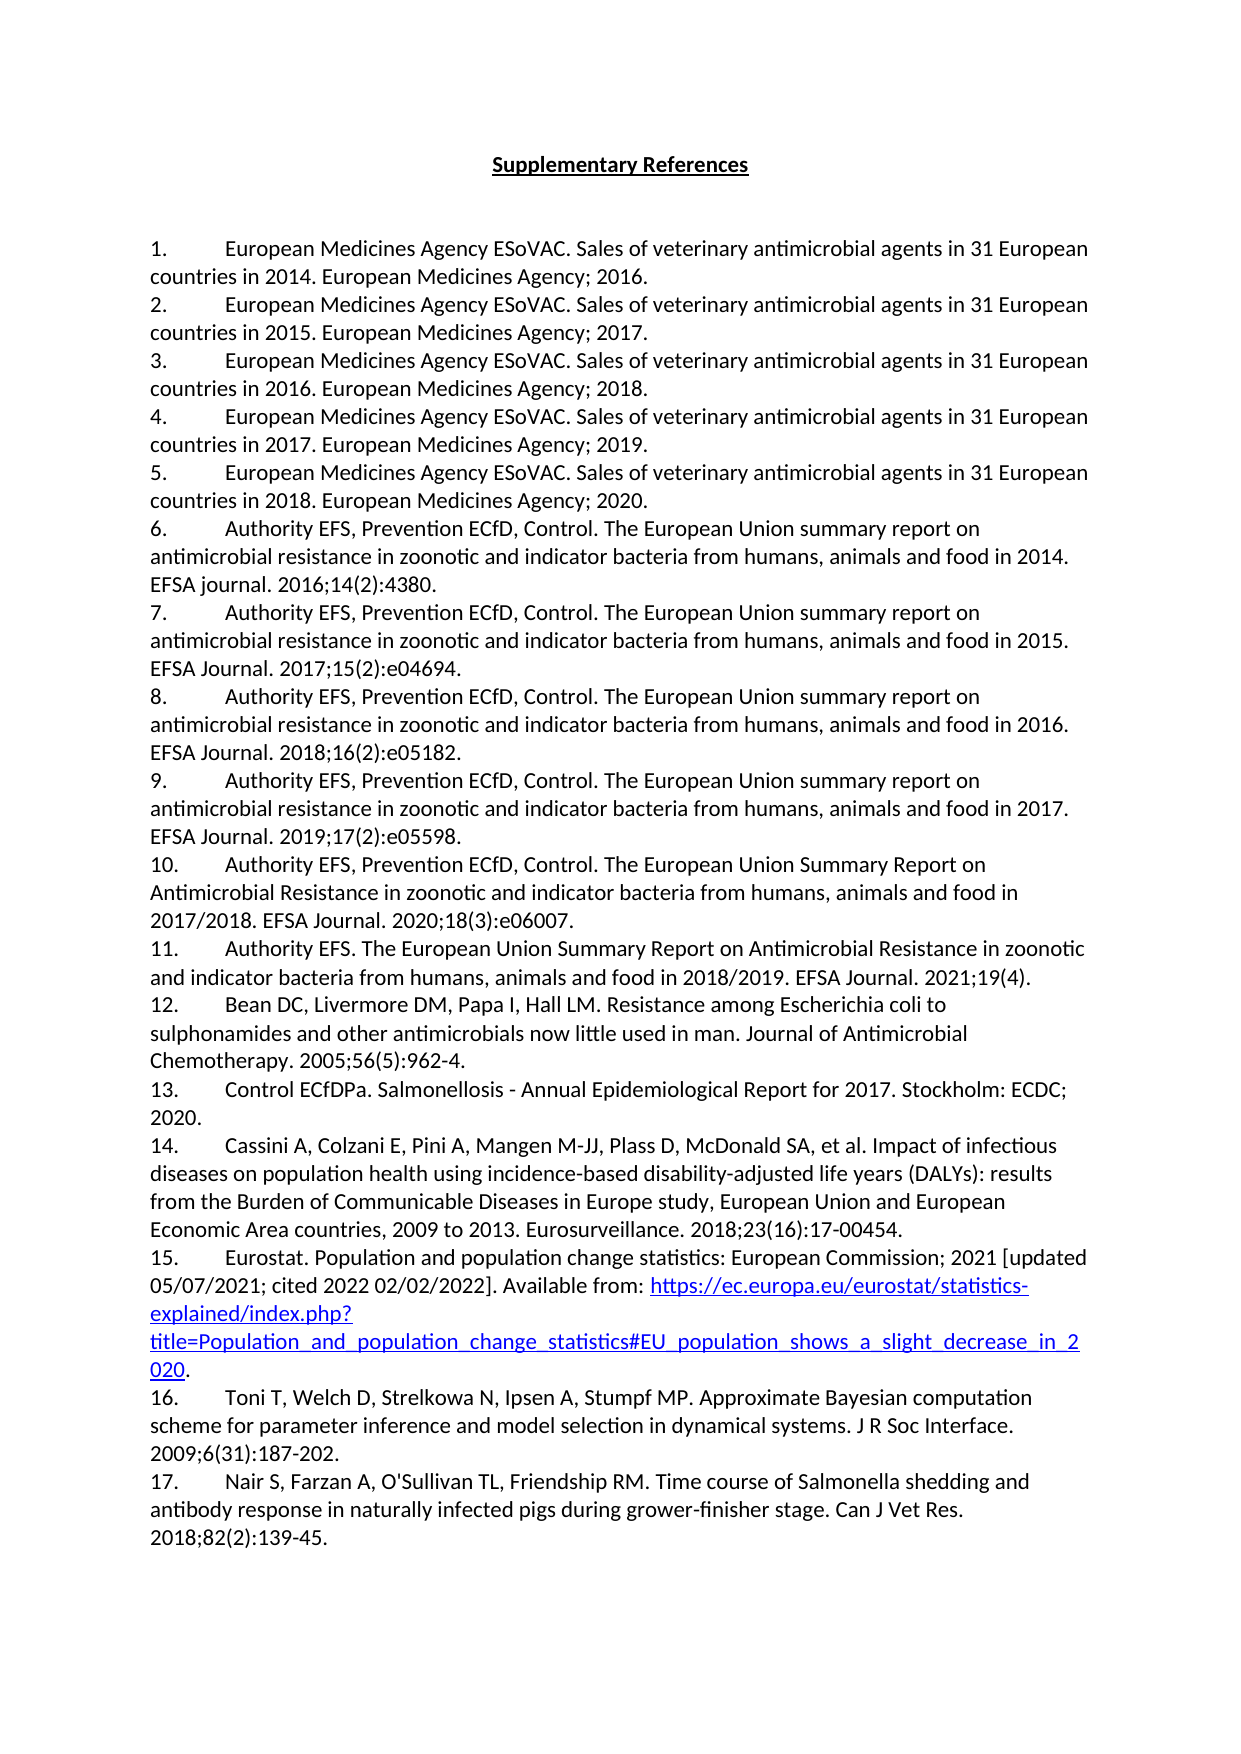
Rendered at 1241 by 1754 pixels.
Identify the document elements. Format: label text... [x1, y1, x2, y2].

text 7. Authority EFS, Prevention ECfD, Control. The European Union summary report on antimicrobial resistance in zoonotic and indicator bacteria from humans, animals and food in 2015. EFSA Journal. 2017;15(2):e04694. [150, 598, 1090, 682]
text 6. Authority EFS, Prevention ECfD, Control. The European Union summary report on antimicrobial resistance in zoonotic and indicator bacteria from humans, animals and food in 2014. EFSA journal. 2016;14(2):4380. [150, 514, 1090, 598]
text 4. European Medicines Agency ESoVAC. Sales of veterinary antimicrobial agents in 31 European countries in 2017. European Medicines Agency; 2019. [150, 402, 1090, 458]
text 5. European Medicines Agency ESoVAC. Sales of veterinary antimicrobial agents in 31 European countries in 2018. European Medicines Agency; 2020. [150, 458, 1090, 514]
text Supplementary References [150, 150, 1090, 178]
text 9. Authority EFS, Prevention ECfD, Control. The European Union summary report on antimicrobial resistance in zoonotic and indicator bacteria from humans, animals and food in 2017. EFSA Journal. 2019;17(2):e05598. [150, 766, 1090, 851]
text 8. Authority EFS, Prevention ECfD, Control. The European Union summary report on antimicrobial resistance in zoonotic and indicator bacteria from humans, animals and food in 2016. EFSA Journal. 2018;16(2):e05182. [150, 682, 1090, 766]
text 15. Eurostat. Population and population change statistics: European Commission; 2021 [updated 05/07/2021; cited 2022 02/02/2022]. Available from: https://ec.europa.eu/eurostat/statistics-explained/index.php?title=Population_and_population_change_statistics#EU_population_shows_a_slight_decrease_in_2020. [150, 1243, 1090, 1383]
text 3. European Medicines Agency ESoVAC. Sales of veterinary antimicrobial agents in 31 European countries in 2016. European Medicines Agency; 2018. [150, 346, 1090, 402]
text 2. European Medicines Agency ESoVAC. Sales of veterinary antimicrobial agents in 31 European countries in 2015. European Medicines Agency; 2017. [150, 290, 1090, 346]
text 13. Control ECfDPa. Salmonellosis - Annual Epidemiological Report for 2017. Stockholm: ECDC; 2020. [150, 1075, 1090, 1131]
text 10. Authority EFS, Prevention ECfD, Control. The European Union Summary Report on Antimicrobial Resistance in zoonotic and indicator bacteria from humans, animals and food in 2017/2018. EFSA Journal. 2020;18(3):e06007. [150, 851, 1090, 934]
text 11. Authority EFS. The European Union Summary Report on Antimicrobial Resistance in zoonotic and indicator bacteria from humans, animals and food in 2018/2019. EFSA Journal. 2021;19(4). [150, 934, 1090, 991]
text 17. Nair S, Farzan A, O'Sullivan TL, Friendship RM. Time course of Salmonella shedding and antibody response in naturally infected pigs during grower-finisher stage. Can J Vet Res. 2018;82(2):139-45. [150, 1467, 1090, 1551]
text 12. Bean DC, Livermore DM, Papa I, Hall LM. Resistance among Escherichia coli to sulphonamides and other antimicrobials now little used in man. Journal of Antimicrobial Chemotherapy. 2005;56(5):962-4. [150, 991, 1090, 1075]
text 1. European Medicines Agency ESoVAC. Sales of veterinary antimicrobial agents in 31 European countries in 2014. European Medicines Agency; 2016. [150, 234, 1090, 290]
text 16. Toni T, Welch D, Strelkowa N, Ipsen A, Stumpf MP. Approximate Bayesian computation scheme for parameter inference and model selection in dynamical systems. J R Soc Interface. 2009;6(31):187-202. [150, 1383, 1090, 1467]
text 14. Cassini A, Colzani E, Pini A, Mangen M-JJ, Plass D, McDonald SA, et al. Impact of infectious diseases on population health using incidence-based disability-adjusted life years (DALYs): results from the Burden of Communicable Diseases in Europe study, European Union and European Economic Area countries, 2009 to 2013. Eurosurveillance. 2018;23(16):17-00454. [150, 1131, 1090, 1243]
